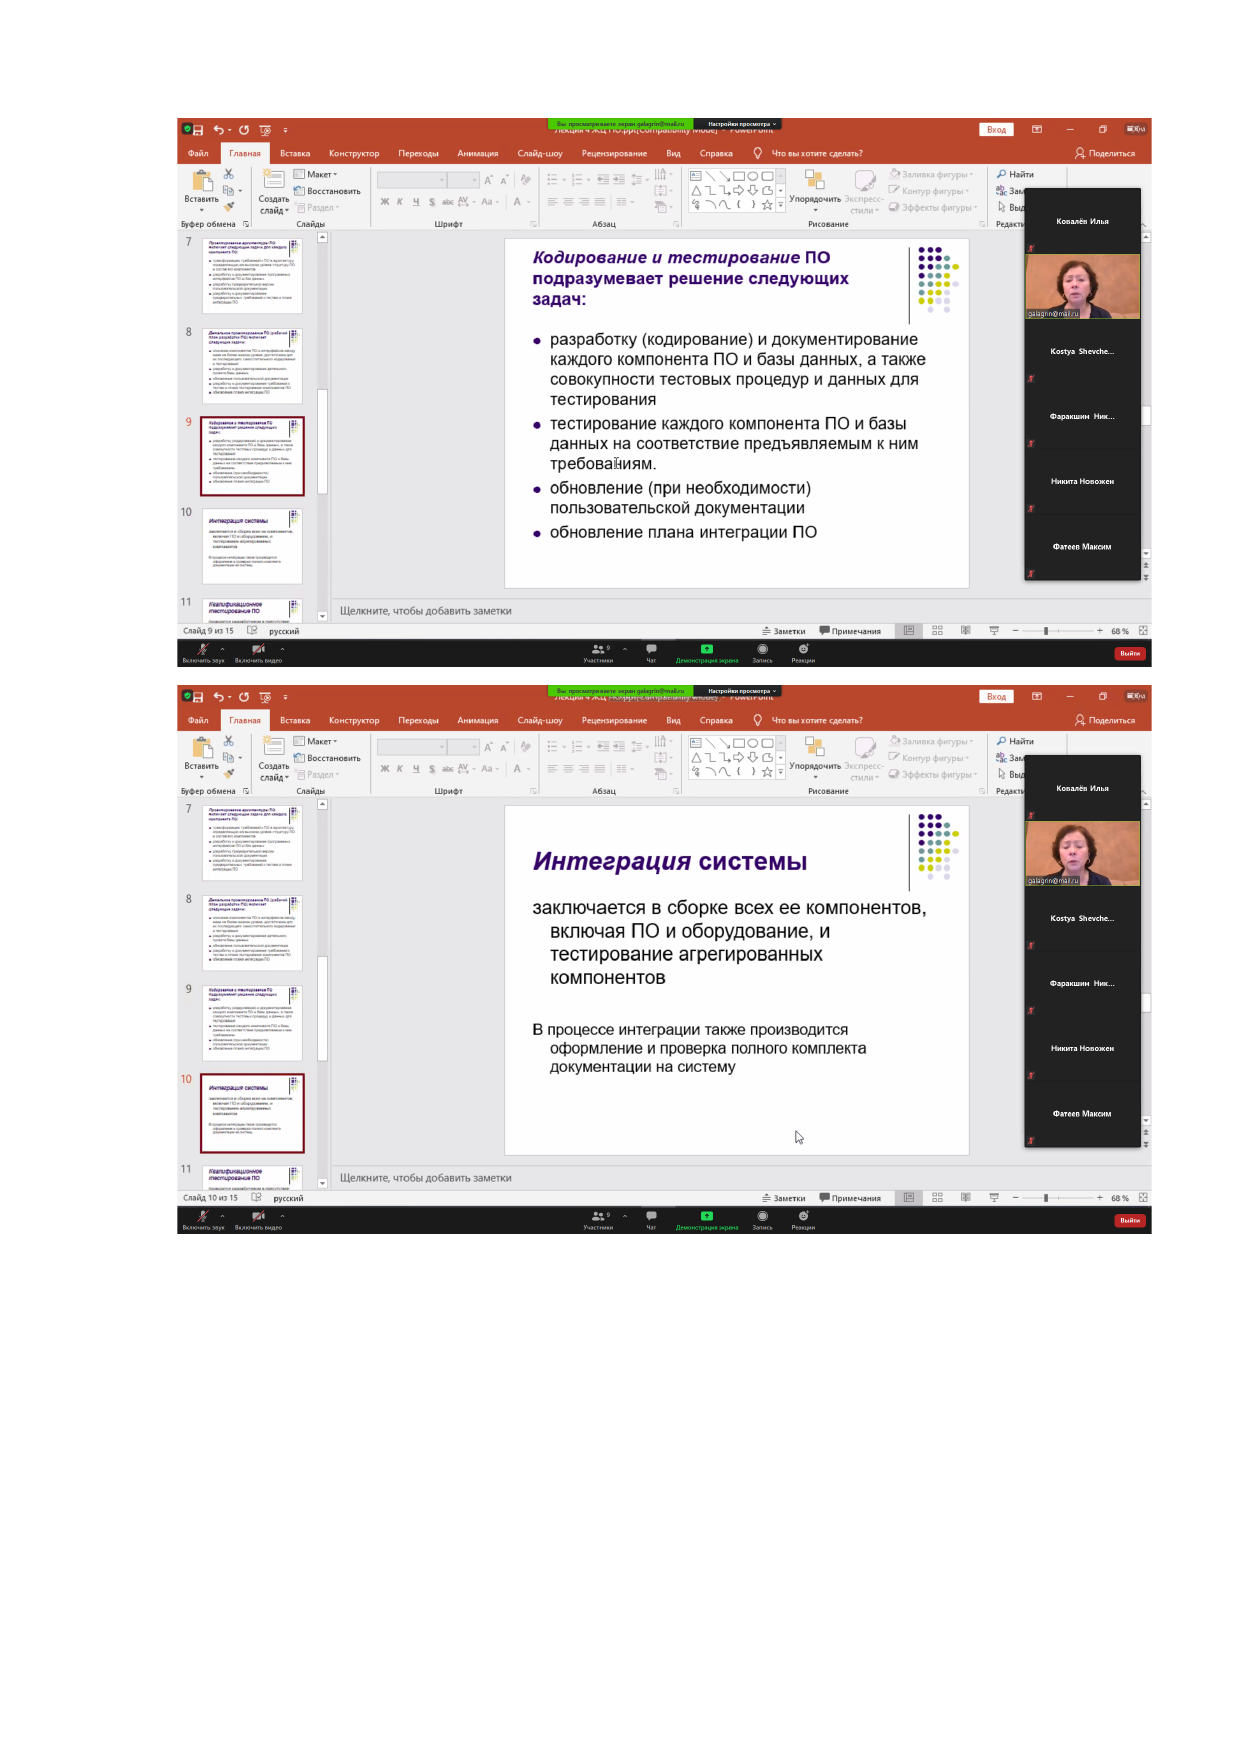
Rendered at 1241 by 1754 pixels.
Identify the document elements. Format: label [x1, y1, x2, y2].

picture [177, 118, 1152, 667]
picture [177, 685, 1152, 1234]
